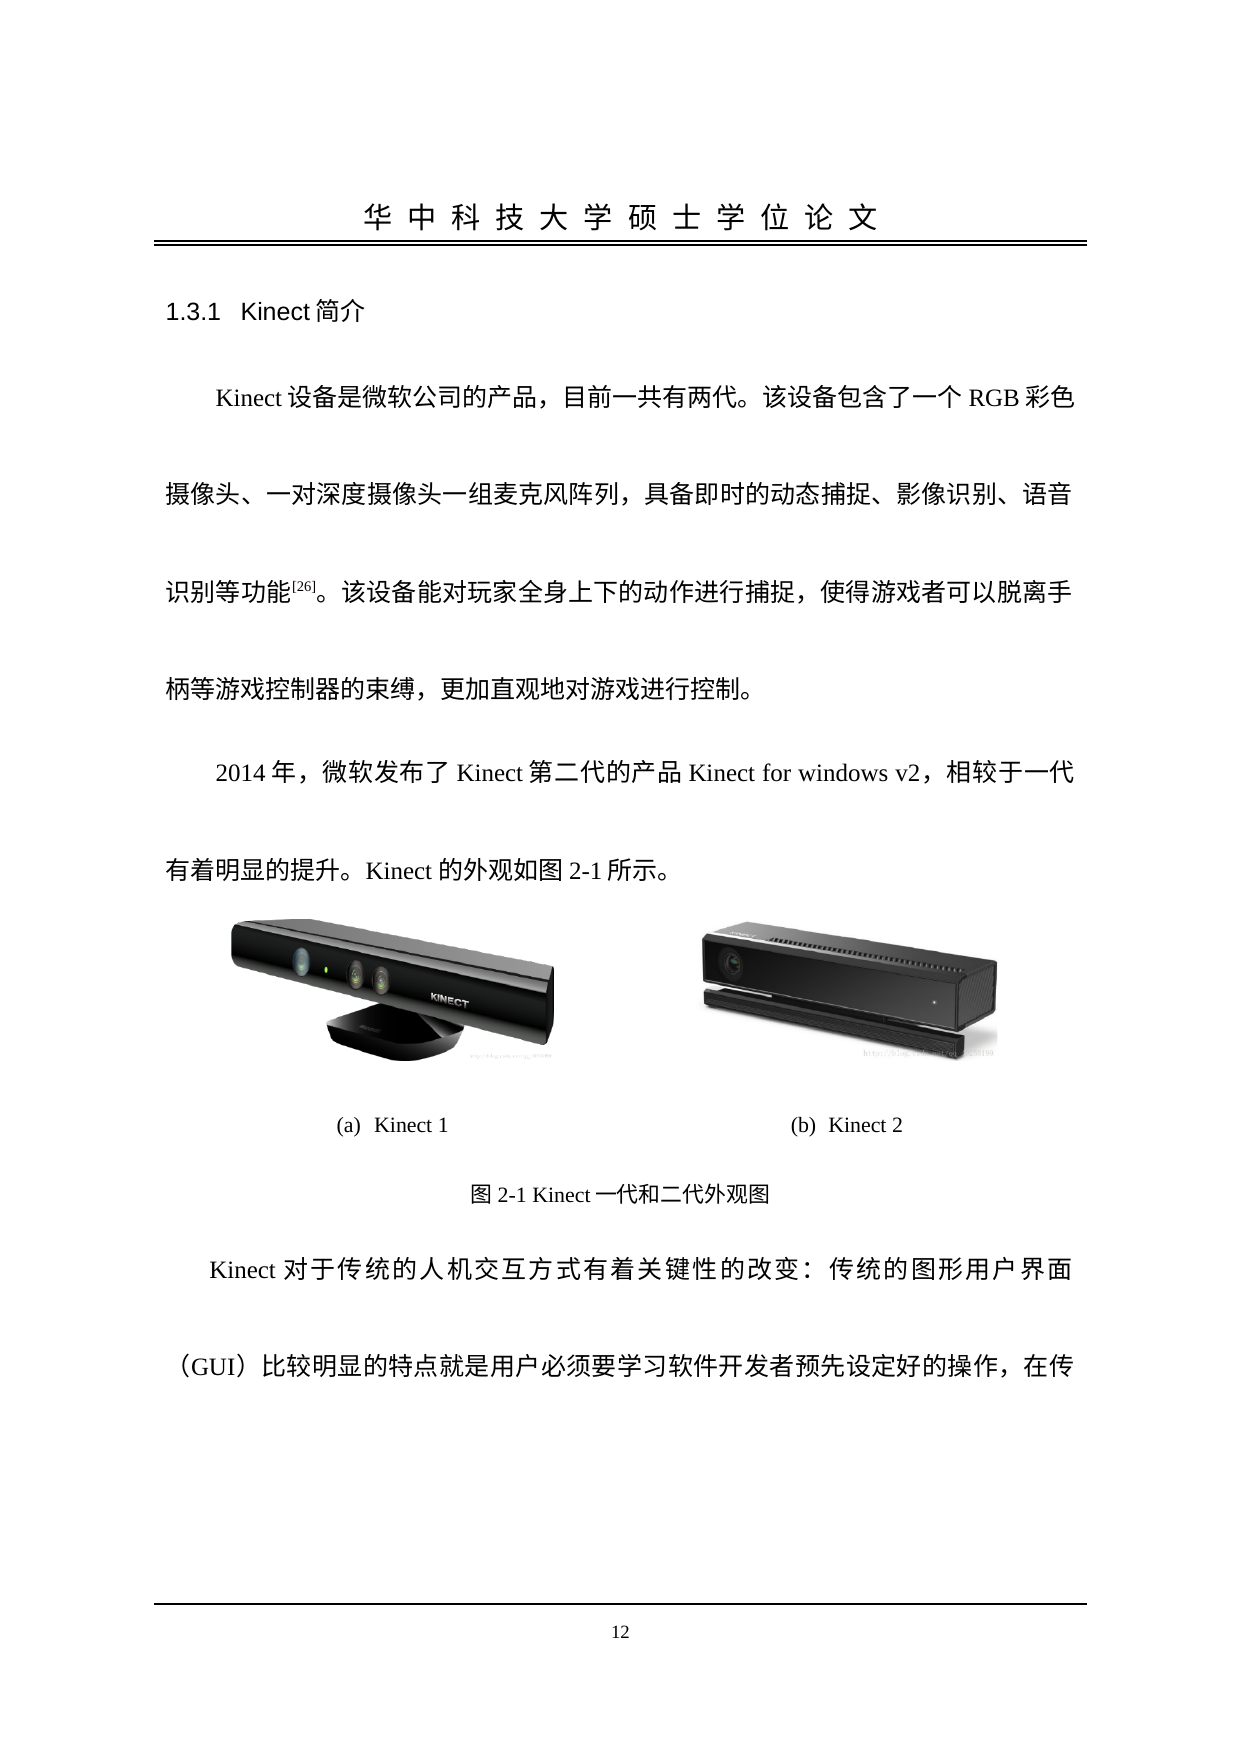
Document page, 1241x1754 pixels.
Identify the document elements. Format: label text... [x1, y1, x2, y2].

table_header [165, 919, 619, 1096]
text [165, 1235, 1075, 1397]
picture [696, 919, 998, 1061]
subtitle Kinect简介 [165, 277, 1075, 342]
table_cell Kinect 1 [165, 1096, 619, 1161]
text 图 2-1 Kinect一代和二代外观图 [165, 1177, 1075, 1208]
table_header [620, 919, 1074, 1096]
table_cell Kinect 2 [620, 1096, 1074, 1161]
text 2014年，微软发布了Kinect第二代的产品Kinect for windows v2，相较于一代有着明显的提升。Kinect 的外观如图 2-1所示。 [165, 738, 1075, 901]
picture [231, 919, 554, 1061]
text Kinect设备是微软公司的产品，目前一共有两代。该设备包含了一个RGB彩色摄像头、一对深度摄像头一组麦克风阵列，具备即时的动态捕捉、影像识别、语音识别等功能[26]。该设备能对玩家全身上下的动作进行捕捉，使得游戏者可以脱离手柄等游戏控制器的束缚，更加直观地对游戏进行控制。 [165, 363, 1075, 720]
